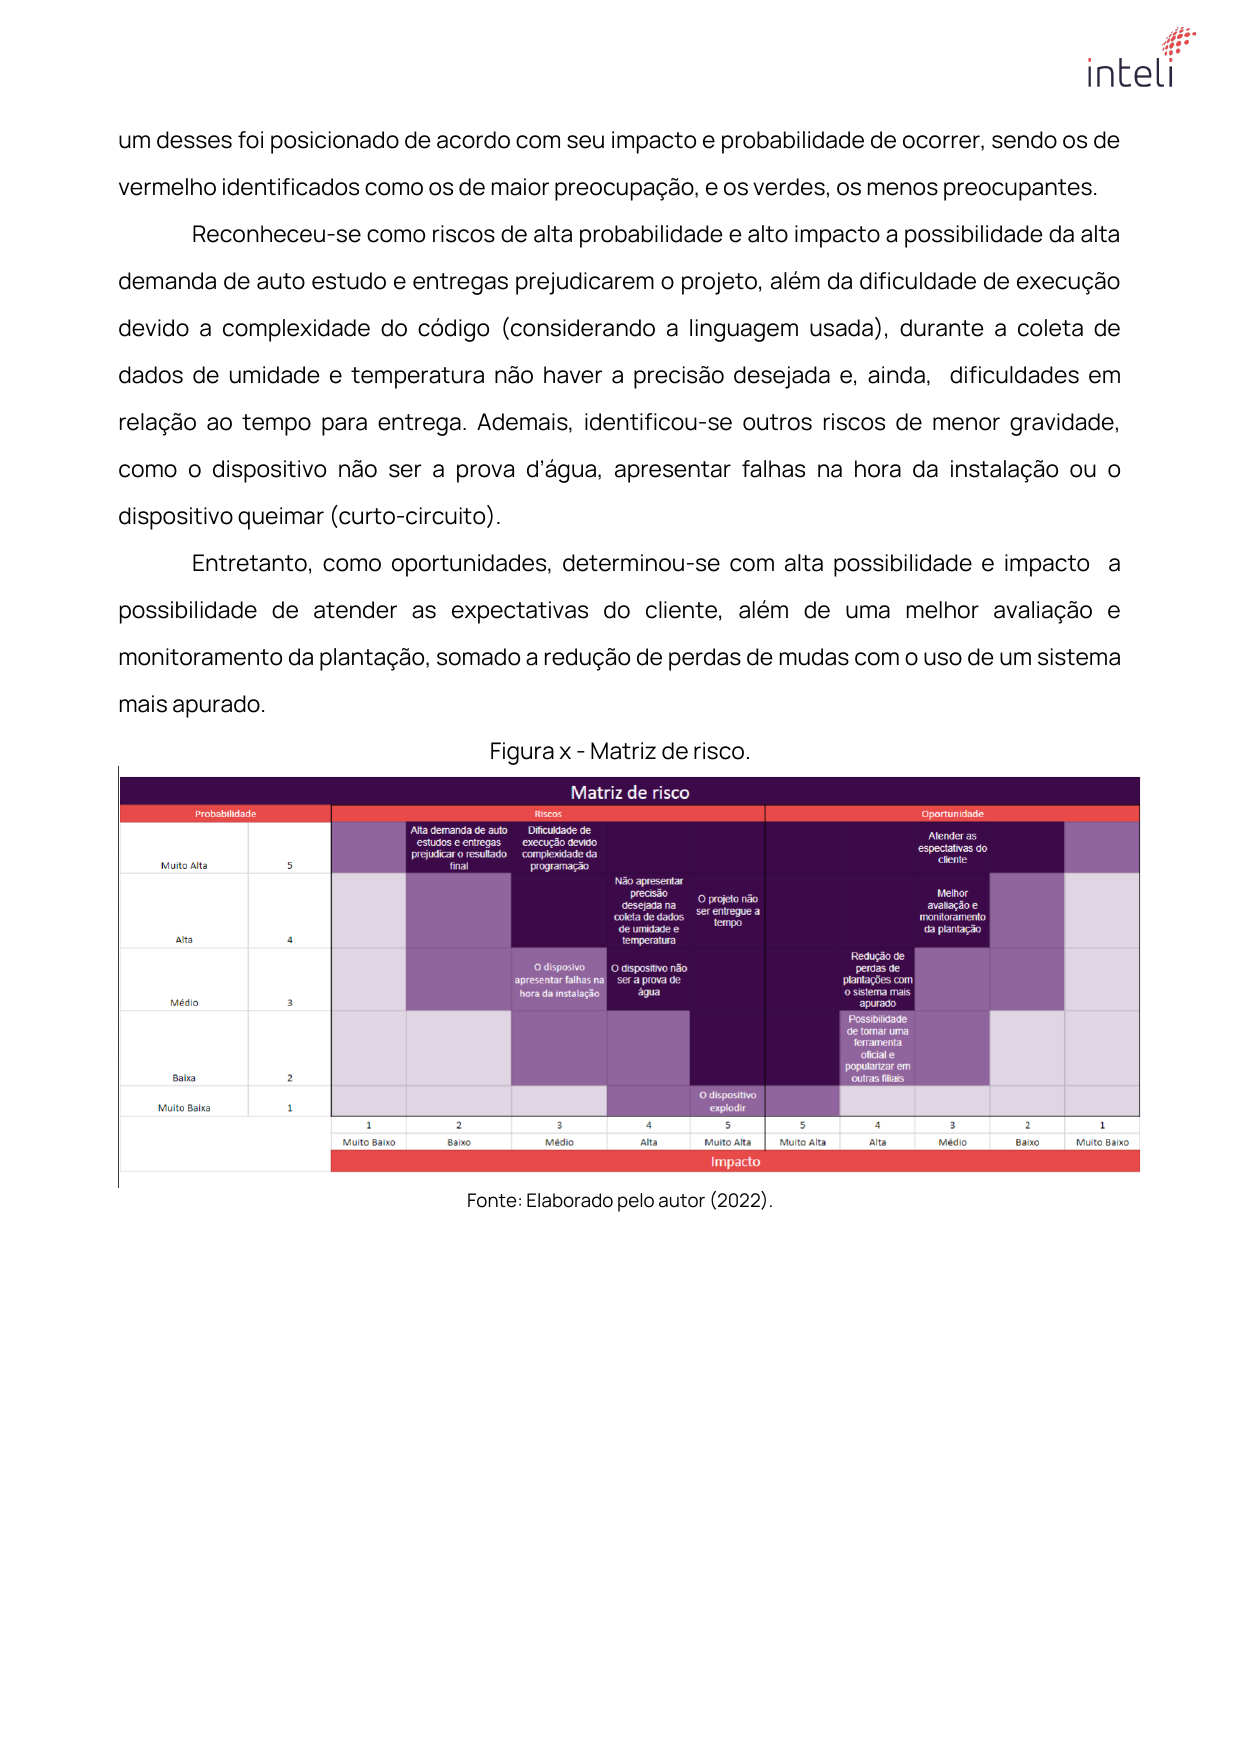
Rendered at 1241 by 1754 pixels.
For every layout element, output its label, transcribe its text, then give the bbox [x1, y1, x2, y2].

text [118, 124, 1122, 202]
text Fonte: Elaborado pelo autor (2022). [118, 1188, 1122, 1213]
picture [1088, 27, 1197, 87]
picture [118, 766, 1148, 1188]
text Reconheceu-se como riscos de alta probabilidade e alto impacto a possibilidade da alta demanda de auto estudo e entregas prejudicarem o projeto, além da dificuldade de execução devido a complexidade do código (considerando a linguagem usada), durante a coleta de dados de umidade e temperatura não haver a precisão desejada e, ainda, dificuldades em relação ao tempo para entrega. Ademais, identificou-se outros riscos de menor gravidade, como o dispositivo não ser a prova d’água, apresentar falhas na hora da instalação ou o dispositivo queimar (curto-circuito). [118, 218, 1122, 531]
text Figura x - Matriz de risco. [118, 735, 1122, 766]
text Entretanto, como oportunidades, determinou-se com alta possibilidade e impacto a possibilidade de atender as expectativas do cliente, além de uma melhor avaliação e monitoramento da plantação, somado a redução de perdas de mudas com o uso de um sistema mais apurado. [118, 547, 1122, 719]
